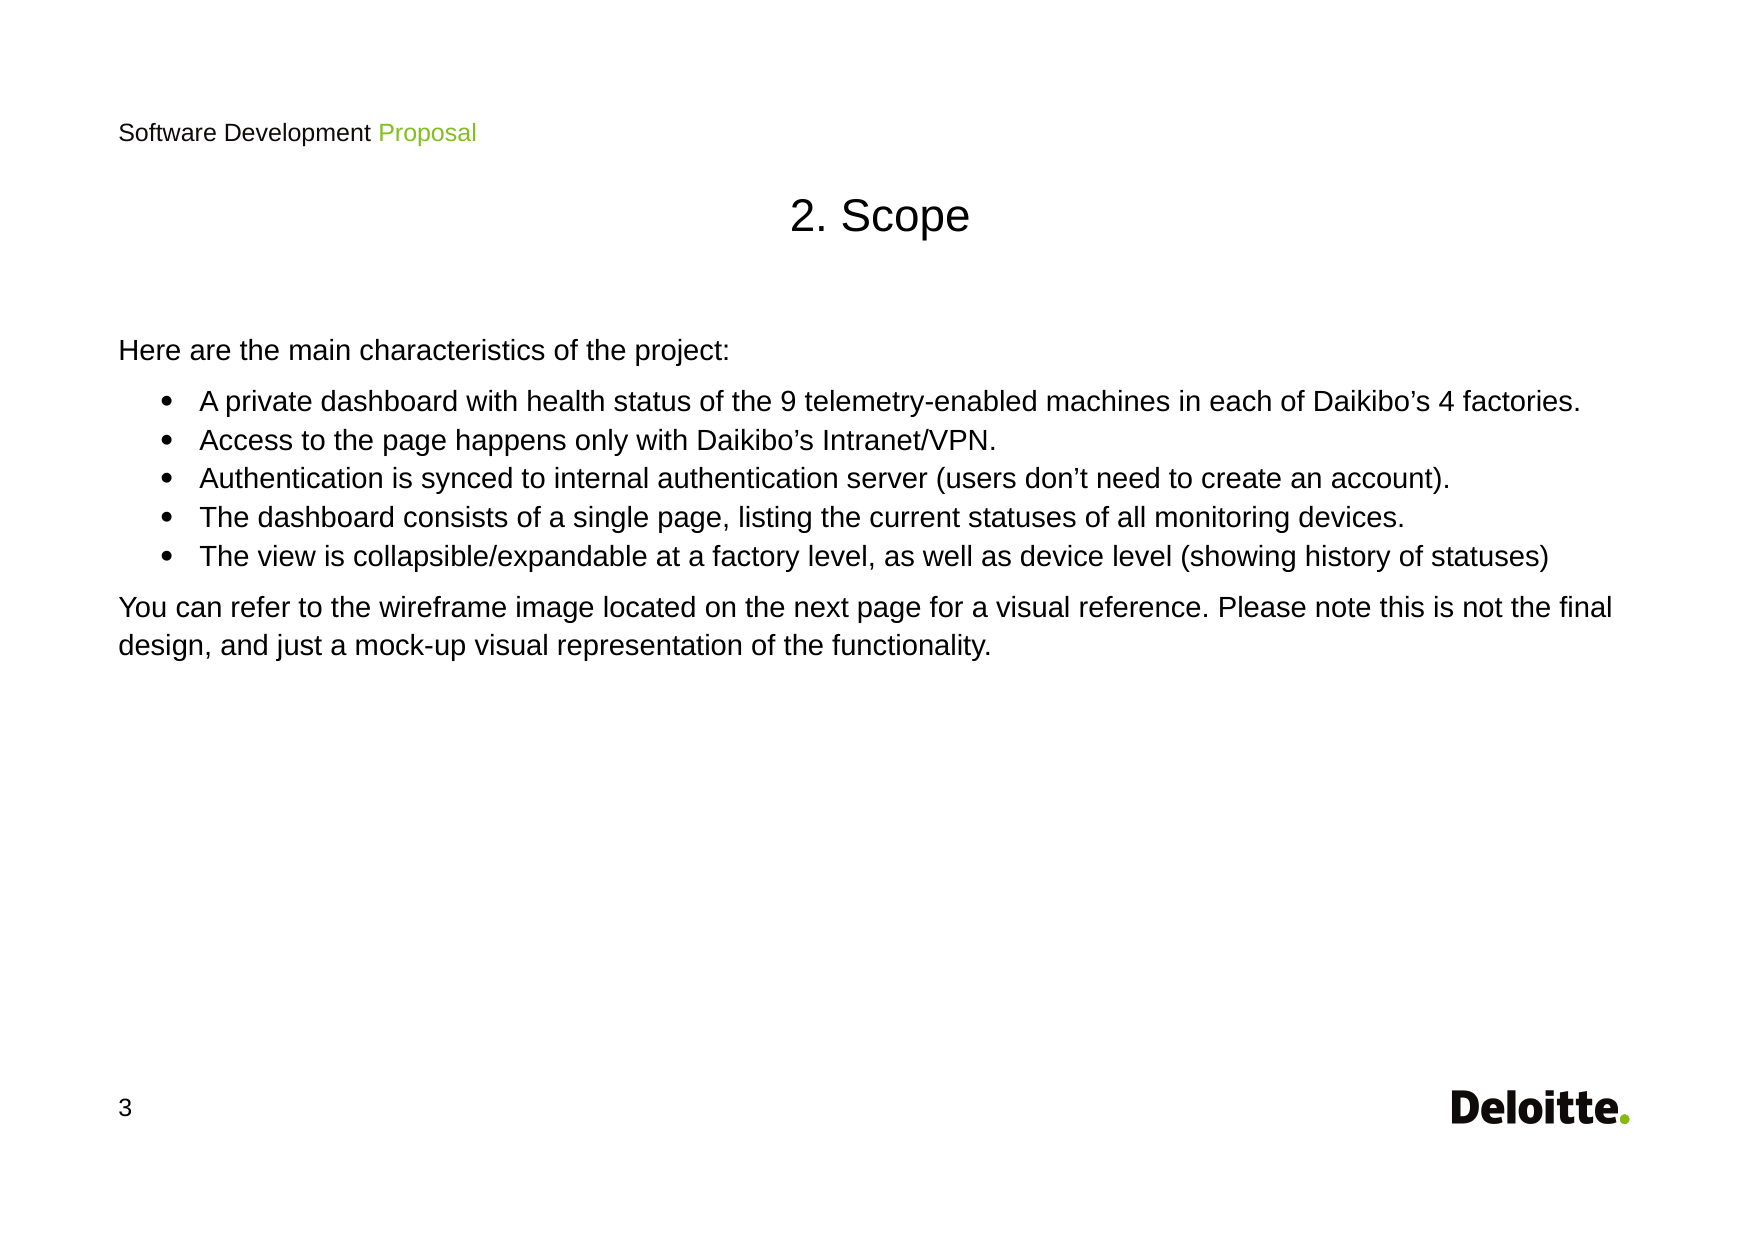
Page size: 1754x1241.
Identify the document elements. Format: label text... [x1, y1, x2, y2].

list A private dashboard with health status of the 9 telemetry-enabled machines in each of Daikibo’s 4 factories. [162, 384, 1636, 418]
text You can refer to the wireframe image located on the next page for a visual reference. Please note this is not the final design, and just a mock-up visual representation of the functionality. [118, 589, 1636, 662]
list Access to the page happens only with Daikibo’s Intranet/VPN. [162, 423, 1636, 456]
list Authentication is synced to internal authentication server (users don’t need to create an account). [162, 461, 1636, 495]
text Here are the main characteristics of the project: [118, 333, 1636, 367]
picture [1448, 1084, 1633, 1130]
list The view is collapsible/expandable at a factory level, as well as device level (showing history of statuses) [162, 539, 1636, 573]
list The dashboard consists of a single page, listing the current statuses of all monitoring devices. [162, 500, 1636, 534]
text 2. Scope [124, 188, 1636, 241]
